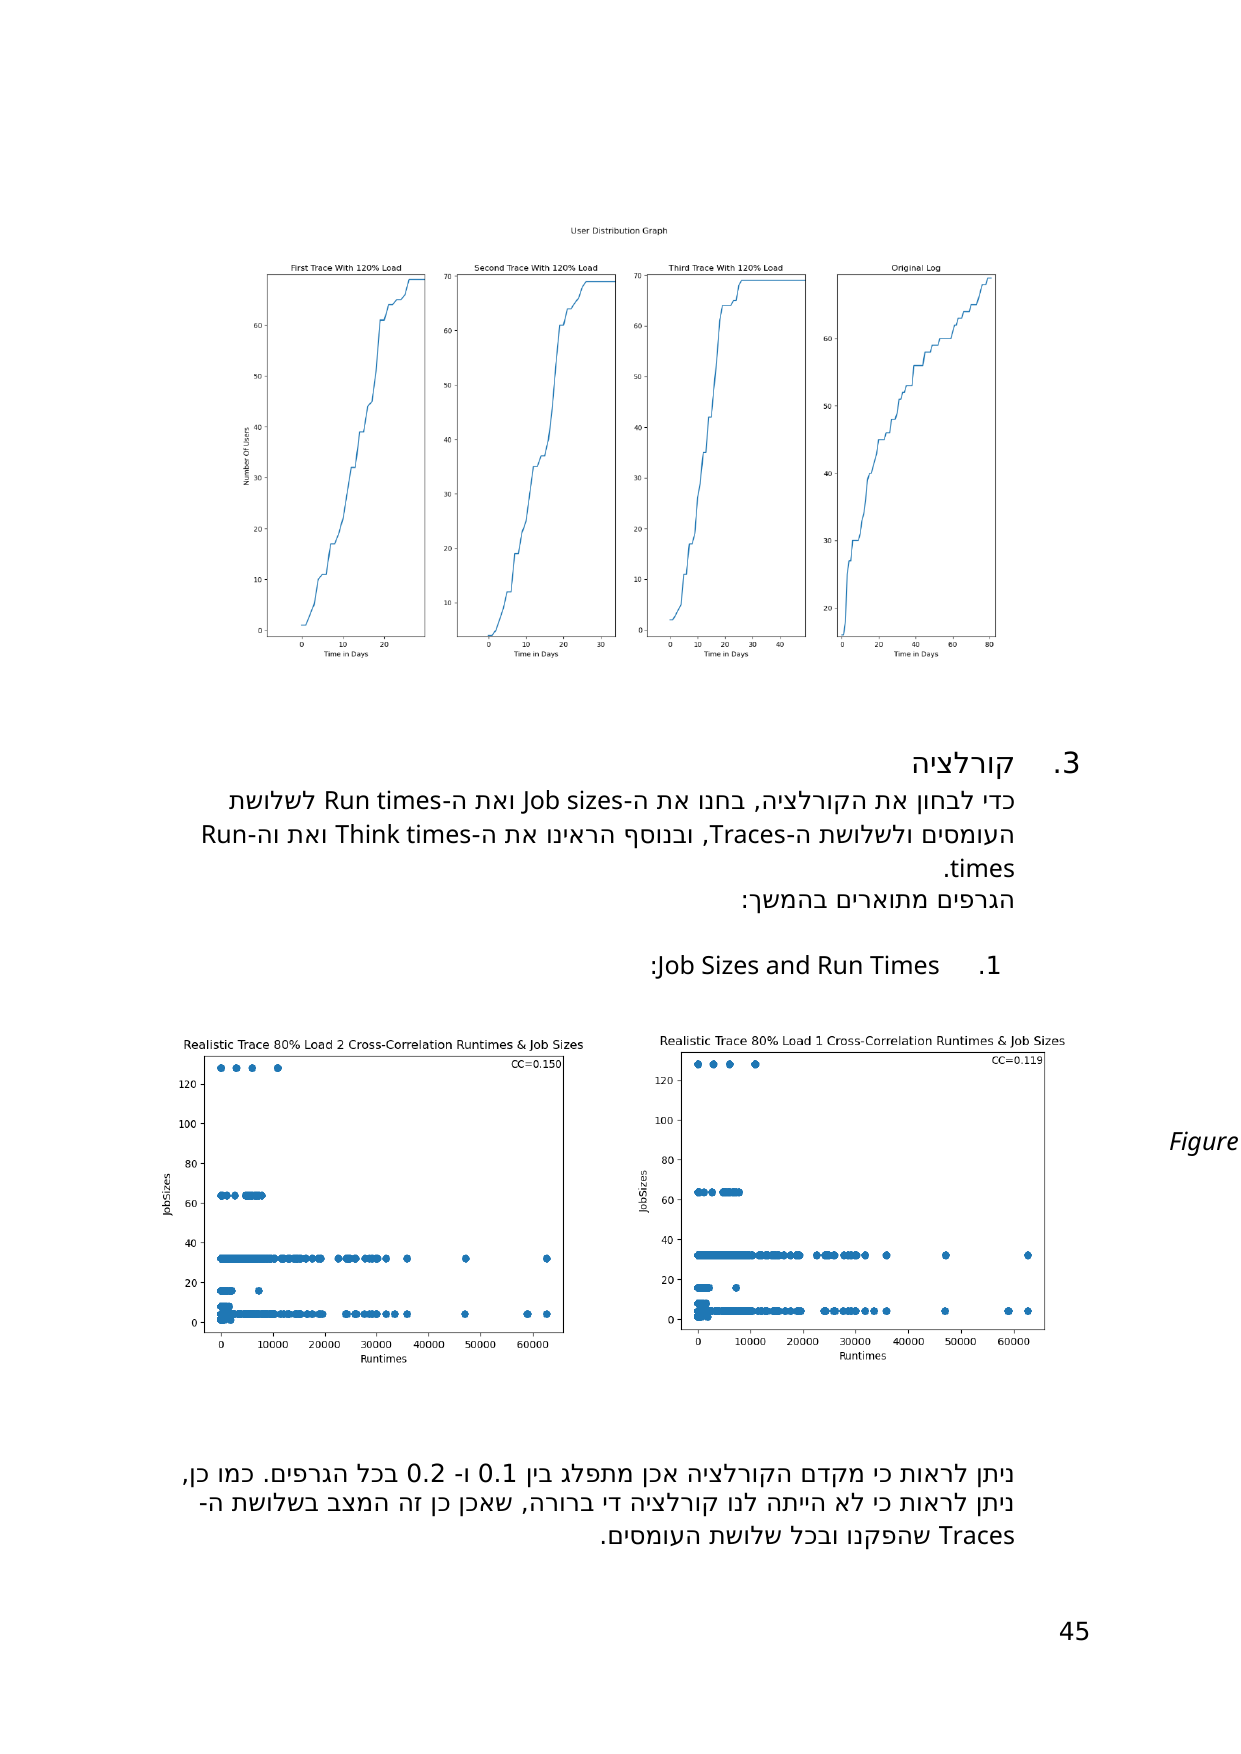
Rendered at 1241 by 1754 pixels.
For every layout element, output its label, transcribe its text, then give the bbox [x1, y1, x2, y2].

list Job Sizes and Run Times: [150, 948, 978, 982]
picture [622, 1008, 1091, 1369]
list קורלציה [150, 746, 1053, 780]
picture [149, 218, 1089, 688]
picture [146, 1012, 609, 1372]
list כדי לבחון את הקורלציה, בחנו את ה-Job sizes ואת ה-Run times לשלושת העומסים ולשלושת ה-Traces, ובנוסף הראינו את ה-Think times ואת וה-Run times. הגרפים מתוארים בהמשך: [150, 783, 1015, 914]
text ניתן לראות כי מקדם הקורלציה אכן מתפלג בין 0.1 ו- 0.2 בכל הגרפים. כמו כן, ניתן לראות כי לא הייתה לנו קורלציה די ברורה, שאכן כן זה המצב בשלושת ה-Traces שהפקנו ובכל שלושת העומסים. [150, 1459, 1015, 1551]
